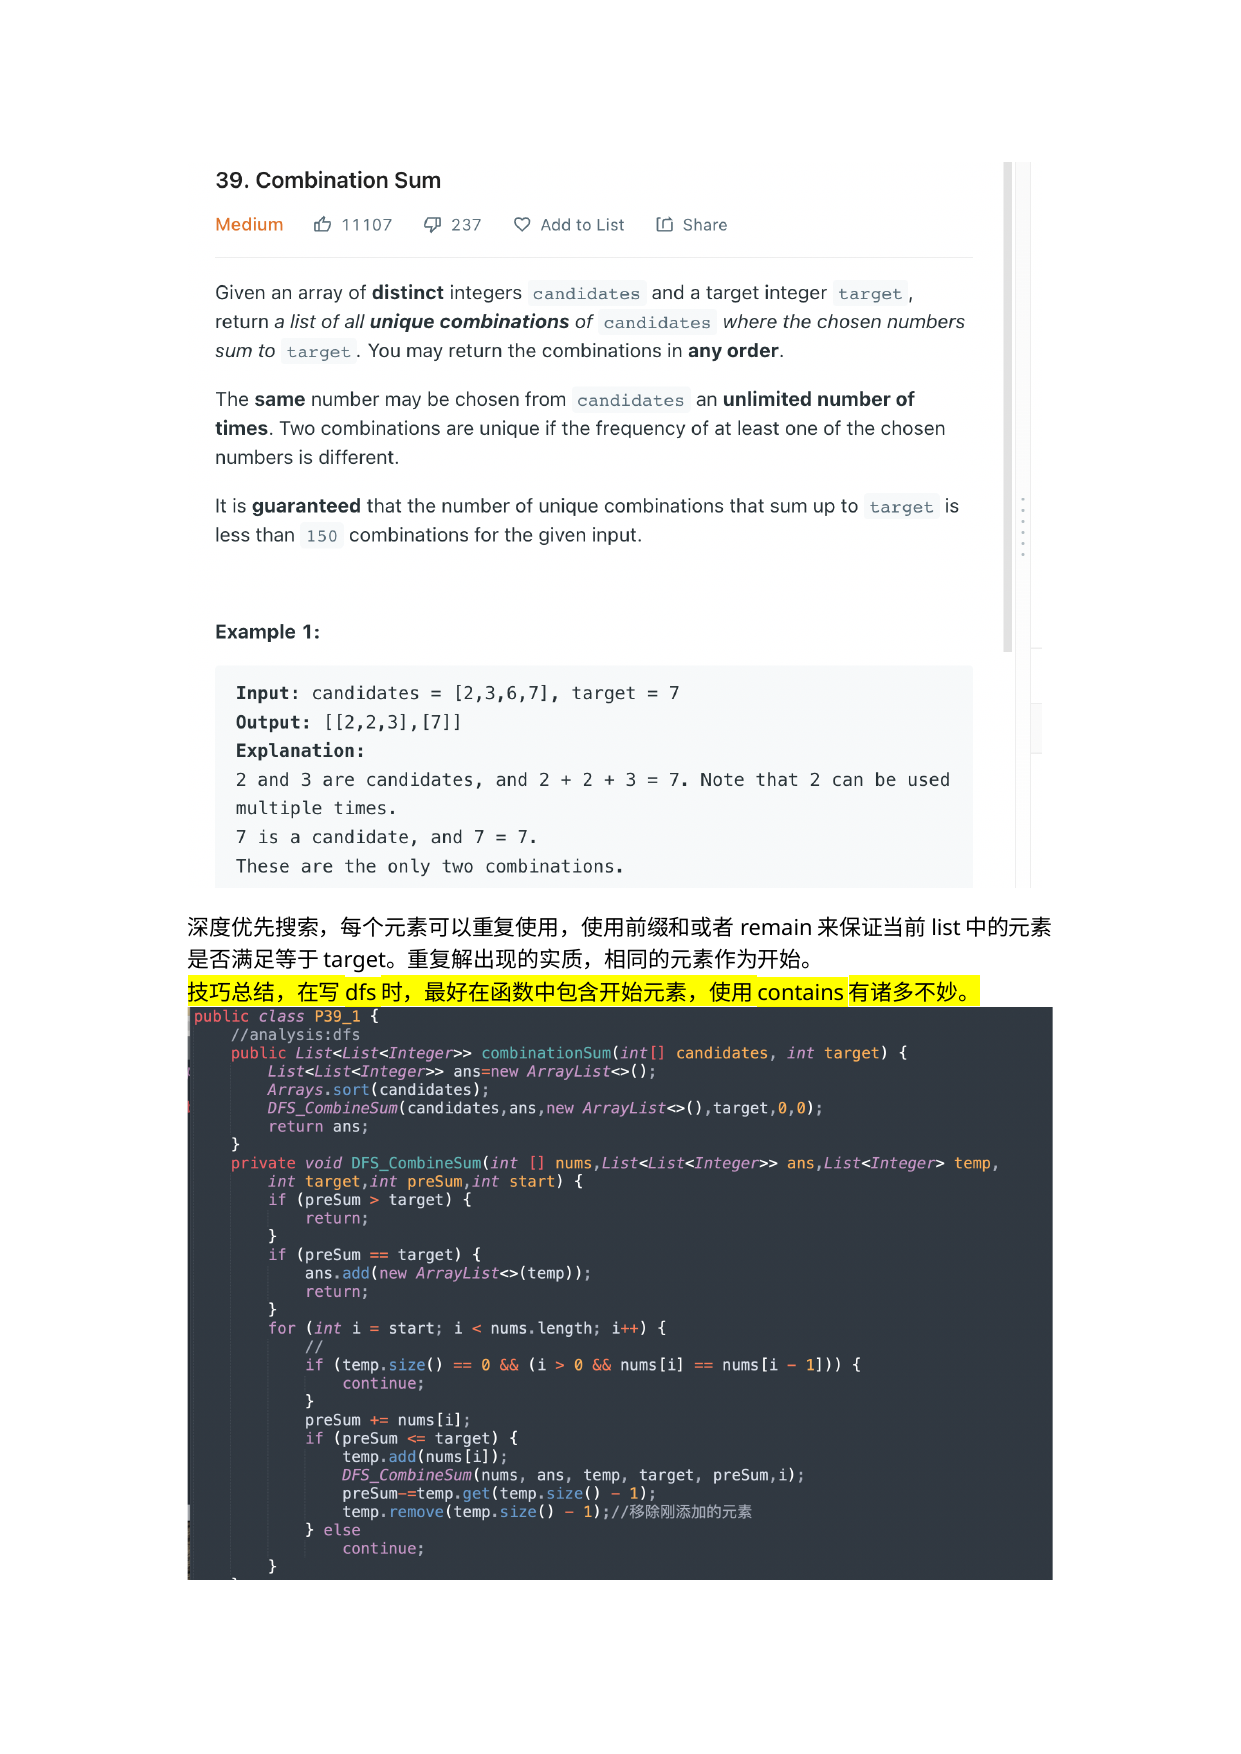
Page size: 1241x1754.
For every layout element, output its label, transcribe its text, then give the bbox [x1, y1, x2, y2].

text 技巧总结，在写dfs时，最好在函数中包含开始元素，使用contains有诸多不妙。 [187, 974, 1053, 1007]
text 深度优先搜索，每个元素可以重复使用，使用前缀和或者remain来保证当前list中的元素是否满足等于target。重复解出现的实质，相同的元素作为开始。 [187, 909, 1053, 974]
picture [187, 1007, 1053, 1580]
picture [187, 162, 1042, 888]
